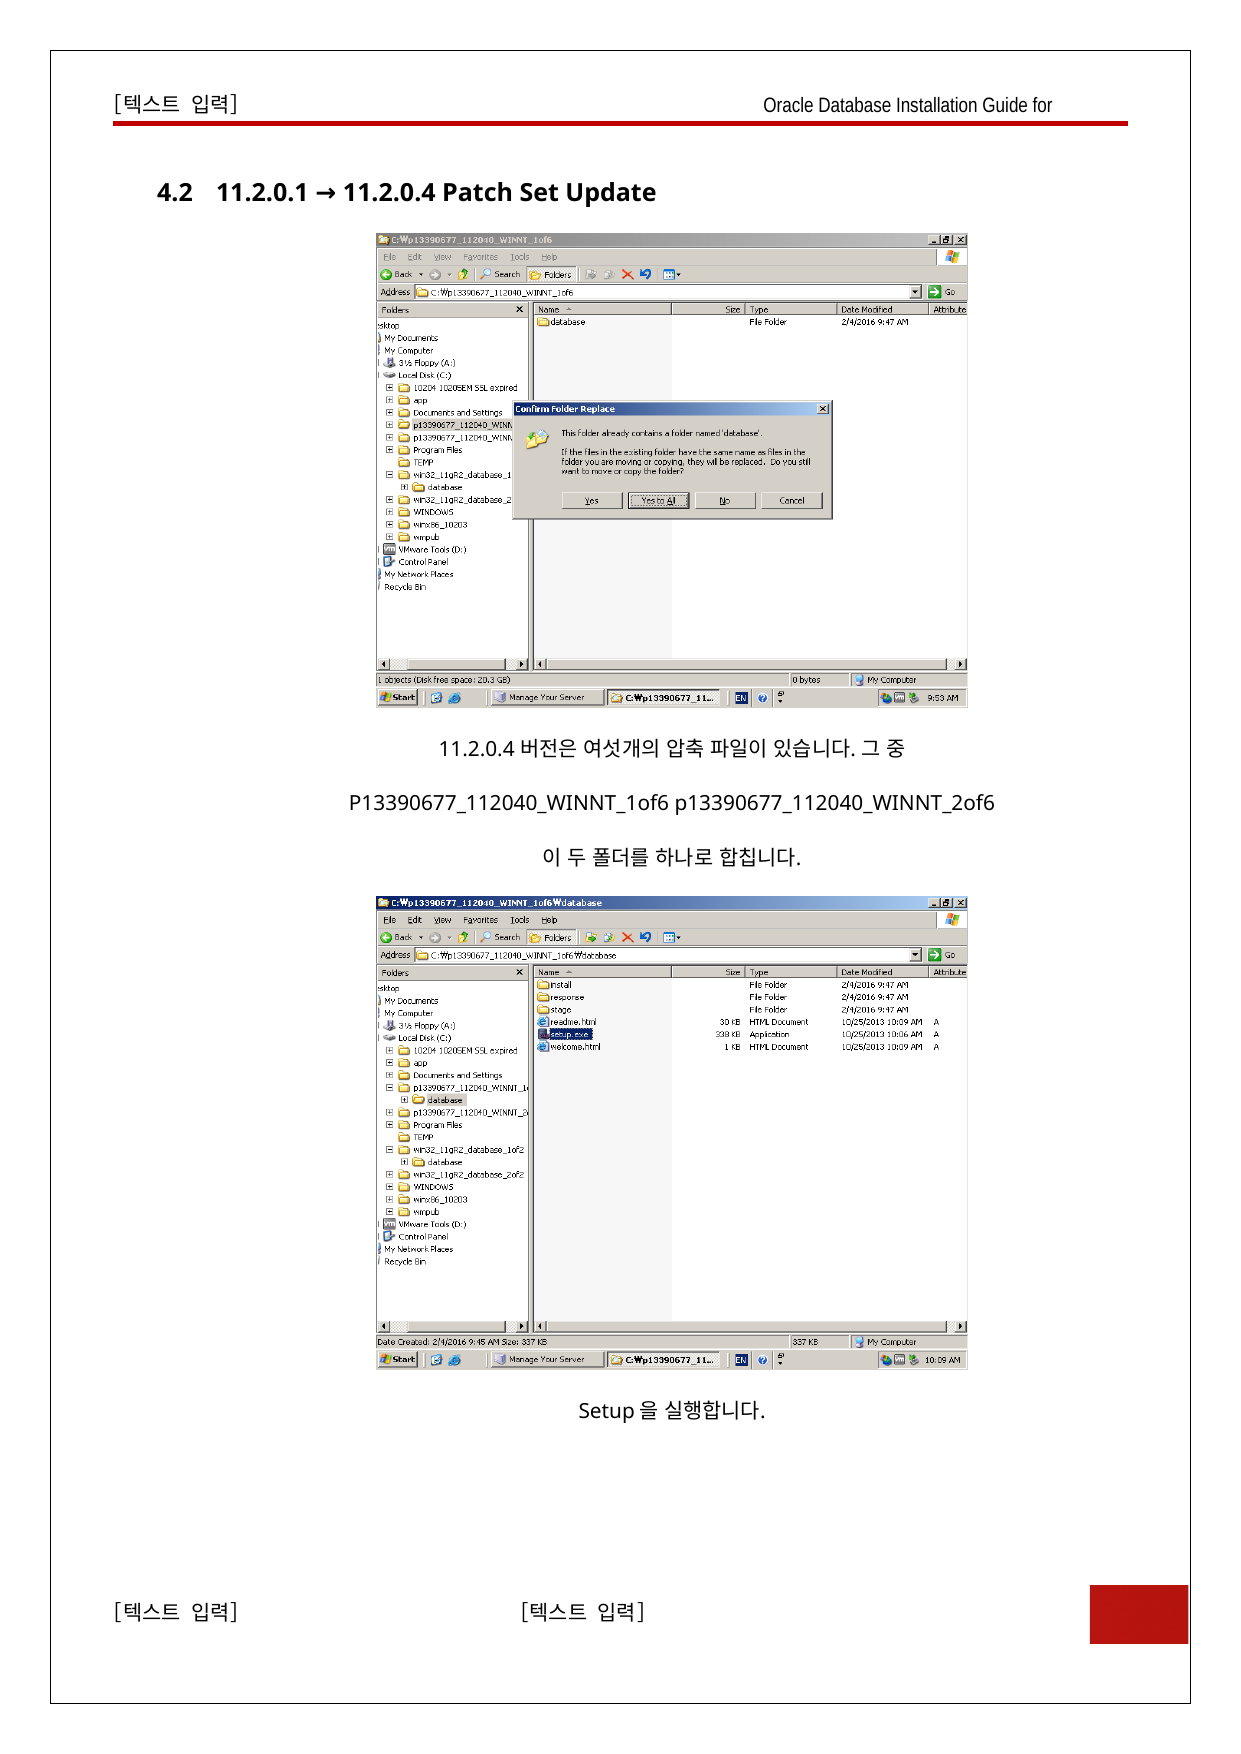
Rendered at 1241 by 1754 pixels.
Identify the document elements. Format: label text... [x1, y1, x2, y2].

text P13390677_112040_WINNT_1of6 p13390677_112040_WINNT_2of6 [216, 788, 1128, 816]
picture [1089, 1585, 1189, 1644]
subtitle 11.2.0.1 11.2.0.4 Patch Set Update [157, 175, 1128, 209]
text 11.2.0.4 버전은 여섯개의 압축 파일이 있습니다. 그 중 [216, 732, 1128, 763]
text Setup을 실행합니다. [216, 1394, 1128, 1425]
text 이 두 폴더를 하나로 합칩니다. [216, 841, 1128, 871]
picture [376, 896, 968, 1370]
picture [376, 233, 968, 708]
